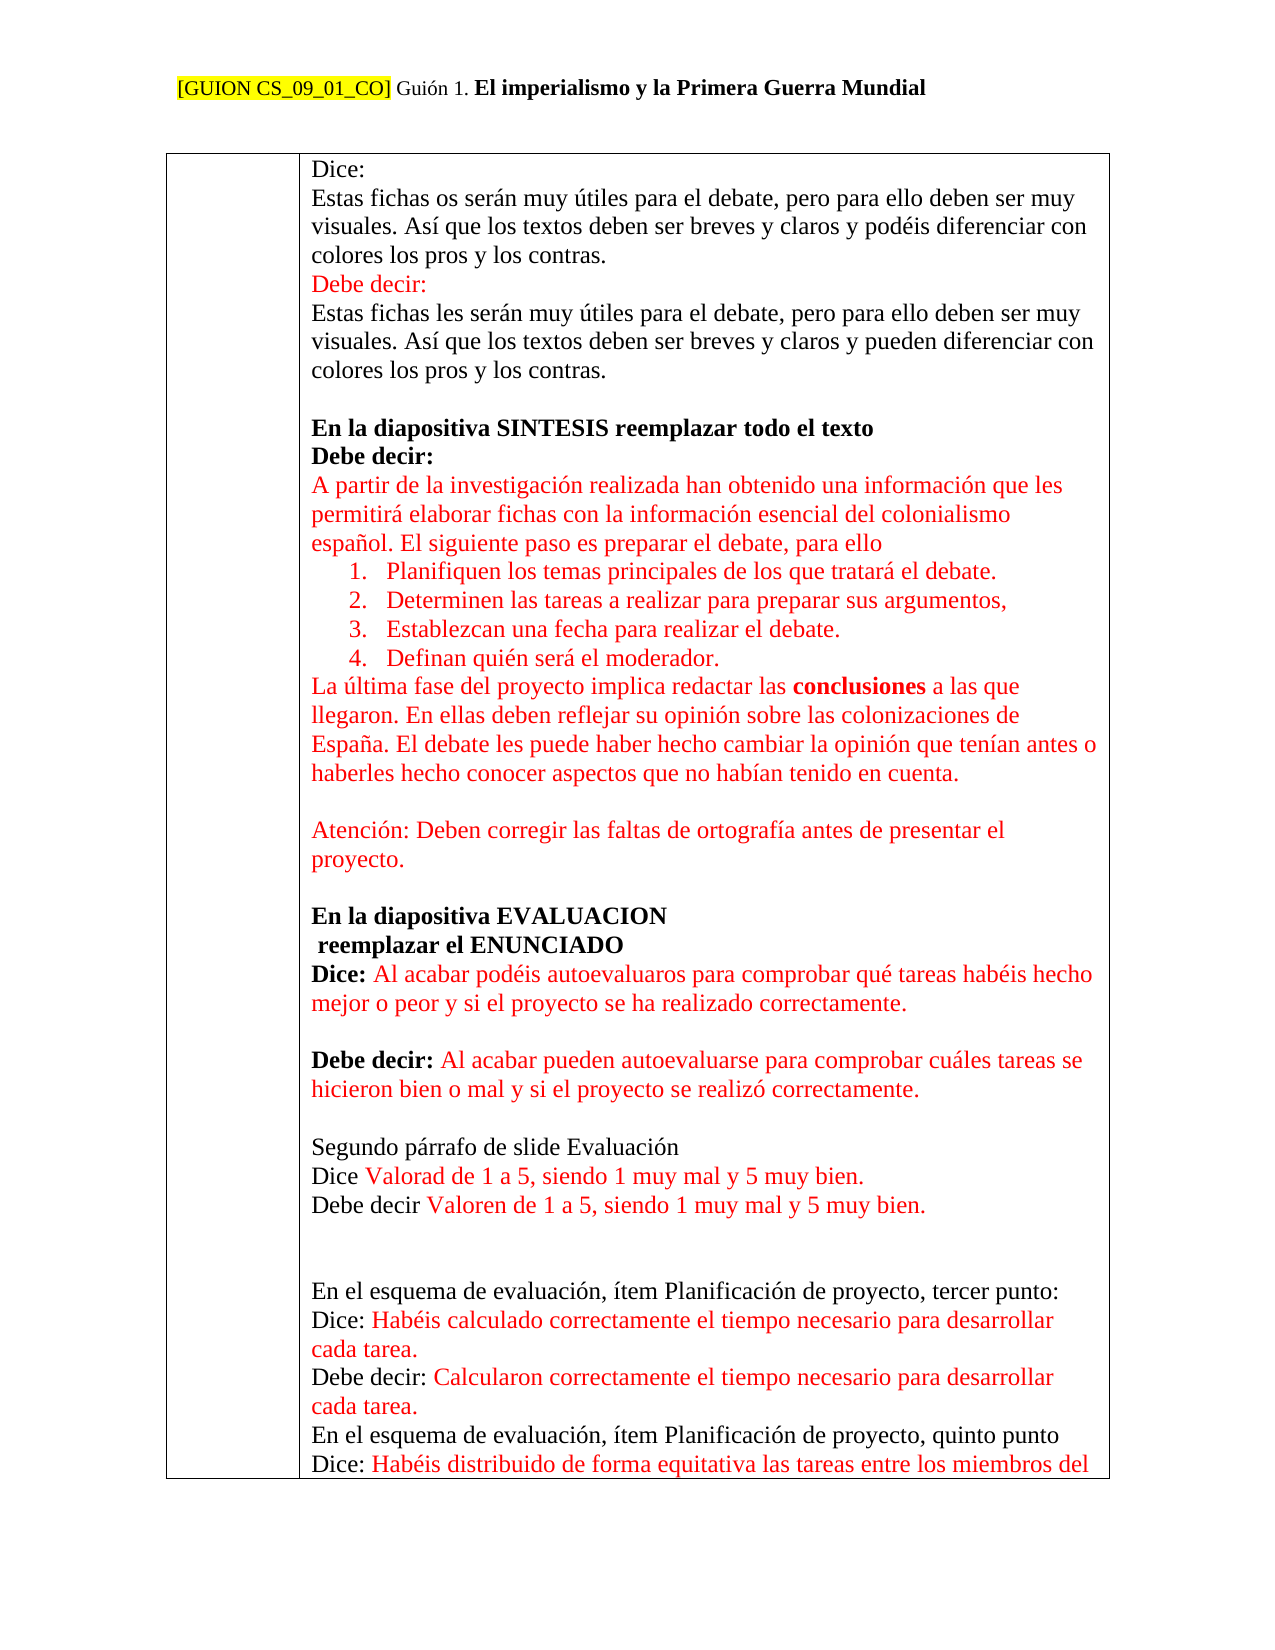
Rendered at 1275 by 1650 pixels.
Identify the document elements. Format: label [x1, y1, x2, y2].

table_cell [300, 154, 1109, 1477]
table_cell [167, 154, 299, 1477]
